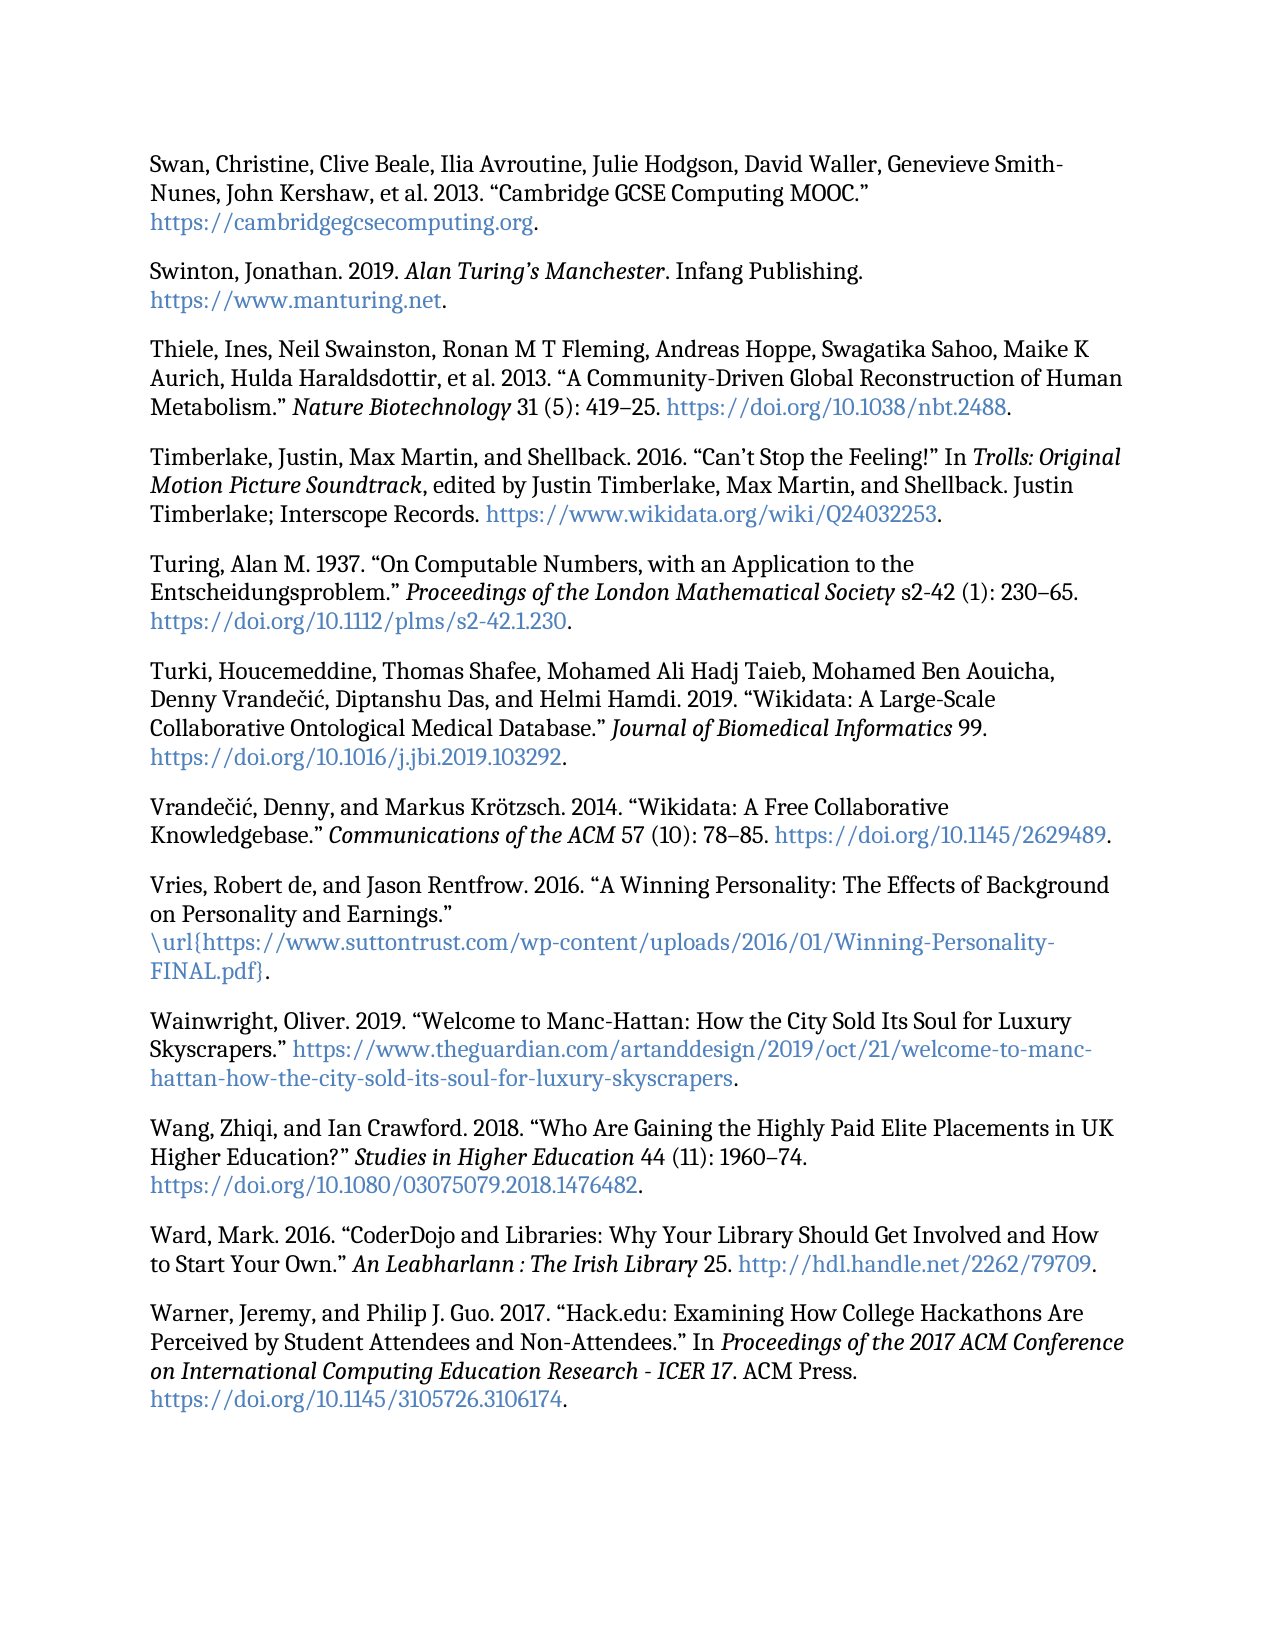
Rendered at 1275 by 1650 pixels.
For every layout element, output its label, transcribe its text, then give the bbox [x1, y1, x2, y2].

text Timberlake, Justin, Max Martin, and Shellback. 2016. “Can’t Stop the Feeling!” In Trolls: Original Motion Picture Soundtrack, edited by Justin Timberlake, Max Martin, and Shellback. Justin Timberlake; Interscope Records. https://www.wikidata.org/wiki/Q24032253. [150, 442, 1125, 529]
text Vrandečić, Denny, and Markus Krötzsch. 2014. “Wikidata: A Free Collaborative Knowledgebase.” Communications of the ACM 57 (10): 78–85. https://doi.org/10.1145/2629489. [150, 792, 1125, 850]
text Vries, Robert de, and Jason Rentfrow. 2016. “A Winning Personality: The Effects of Background on Personality and Earnings.” \url{https://www.suttontrust.com/wp-content/uploads/2016/01/Winning-Personality-FINAL.pdf}. [150, 871, 1125, 986]
text Swinton, Jonathan. 2019. Alan Turing’s Manchester. Infang Publishing. https://www.manturing.net. [150, 257, 1125, 314]
text Swan, Christine, Clive Beale, Ilia Avroutine, Julie Hodgson, David Waller, Genevieve Smith-Nunes, John Kershaw, et al. 2013. “Cambridge GCSE Computing MOOC.” https://cambridgegcsecomputing.org. [150, 150, 1125, 236]
text Wang, Zhiqi, and Ian Crawford. 2018. “Who Are Gaining the Highly Paid Elite Placements in UK Higher Education?” Studies in Higher Education 44 (11): 1960–74. https://doi.org/10.1080/03075079.2018.1476482. [150, 1114, 1125, 1200]
text Thiele, Ines, Neil Swainston, Ronan M T Fleming, Andreas Hoppe, Swagatika Sahoo, Maike K Aurich, Hulda Haraldsdottir, et al. 2013. “A Community-Driven Global Reconstruction of Human Metabolism.” Nature Biotechnology 31 (5): 419–25. https://doi.org/10.1038/nbt.2488. [150, 335, 1125, 422]
text Ward, Mark. 2016. “CoderDojo and Libraries: Why Your Library Should Get Involved and How to Start Your Own.” An Leabharlann : The Irish Library 25. http://hdl.handle.net/2262/79709. [150, 1221, 1125, 1278]
text Turki, Houcemeddine, Thomas Shafee, Mohamed Ali Hadj Taieb, Mohamed Ben Aouicha, Denny Vrandečić, Diptanshu Das, and Helmi Hamdi. 2019. “Wikidata: A Large-Scale Collaborative Ontological Medical Database.” Journal of Biomedical Informatics 99. https://doi.org/10.1016/j.jbi.2019.103292. [150, 657, 1125, 772]
text Warner, Jeremy, and Philip J. Guo. 2017. “Hack.edu: Examining How College Hackathons Are Perceived by Student Attendees and Non-Attendees.” In Proceedings of the 2017 ACM Conference on International Computing Education Research - ICER 17. ACM Press. https://doi.org/10.1145/3105726.3106174. [150, 1299, 1125, 1414]
text Wainwright, Oliver. 2019. “Welcome to Manc-Hattan: How the City Sold Its Soul for Luxury Skyscrapers.” https://www.theguardian.com/artanddesign/2019/oct/21/welcome-to-manc-hattan-how-the-city-sold-its-soul-for-luxury-skyscrapers. [150, 1007, 1125, 1093]
text Turing, Alan M. 1937. “On Computable Numbers, with an Application to the Entscheidungsproblem.” Proceedings of the London Mathematical Society s2-42 (1): 230–65. https://doi.org/10.1112/plms/s2-42.1.230. [150, 549, 1125, 636]
